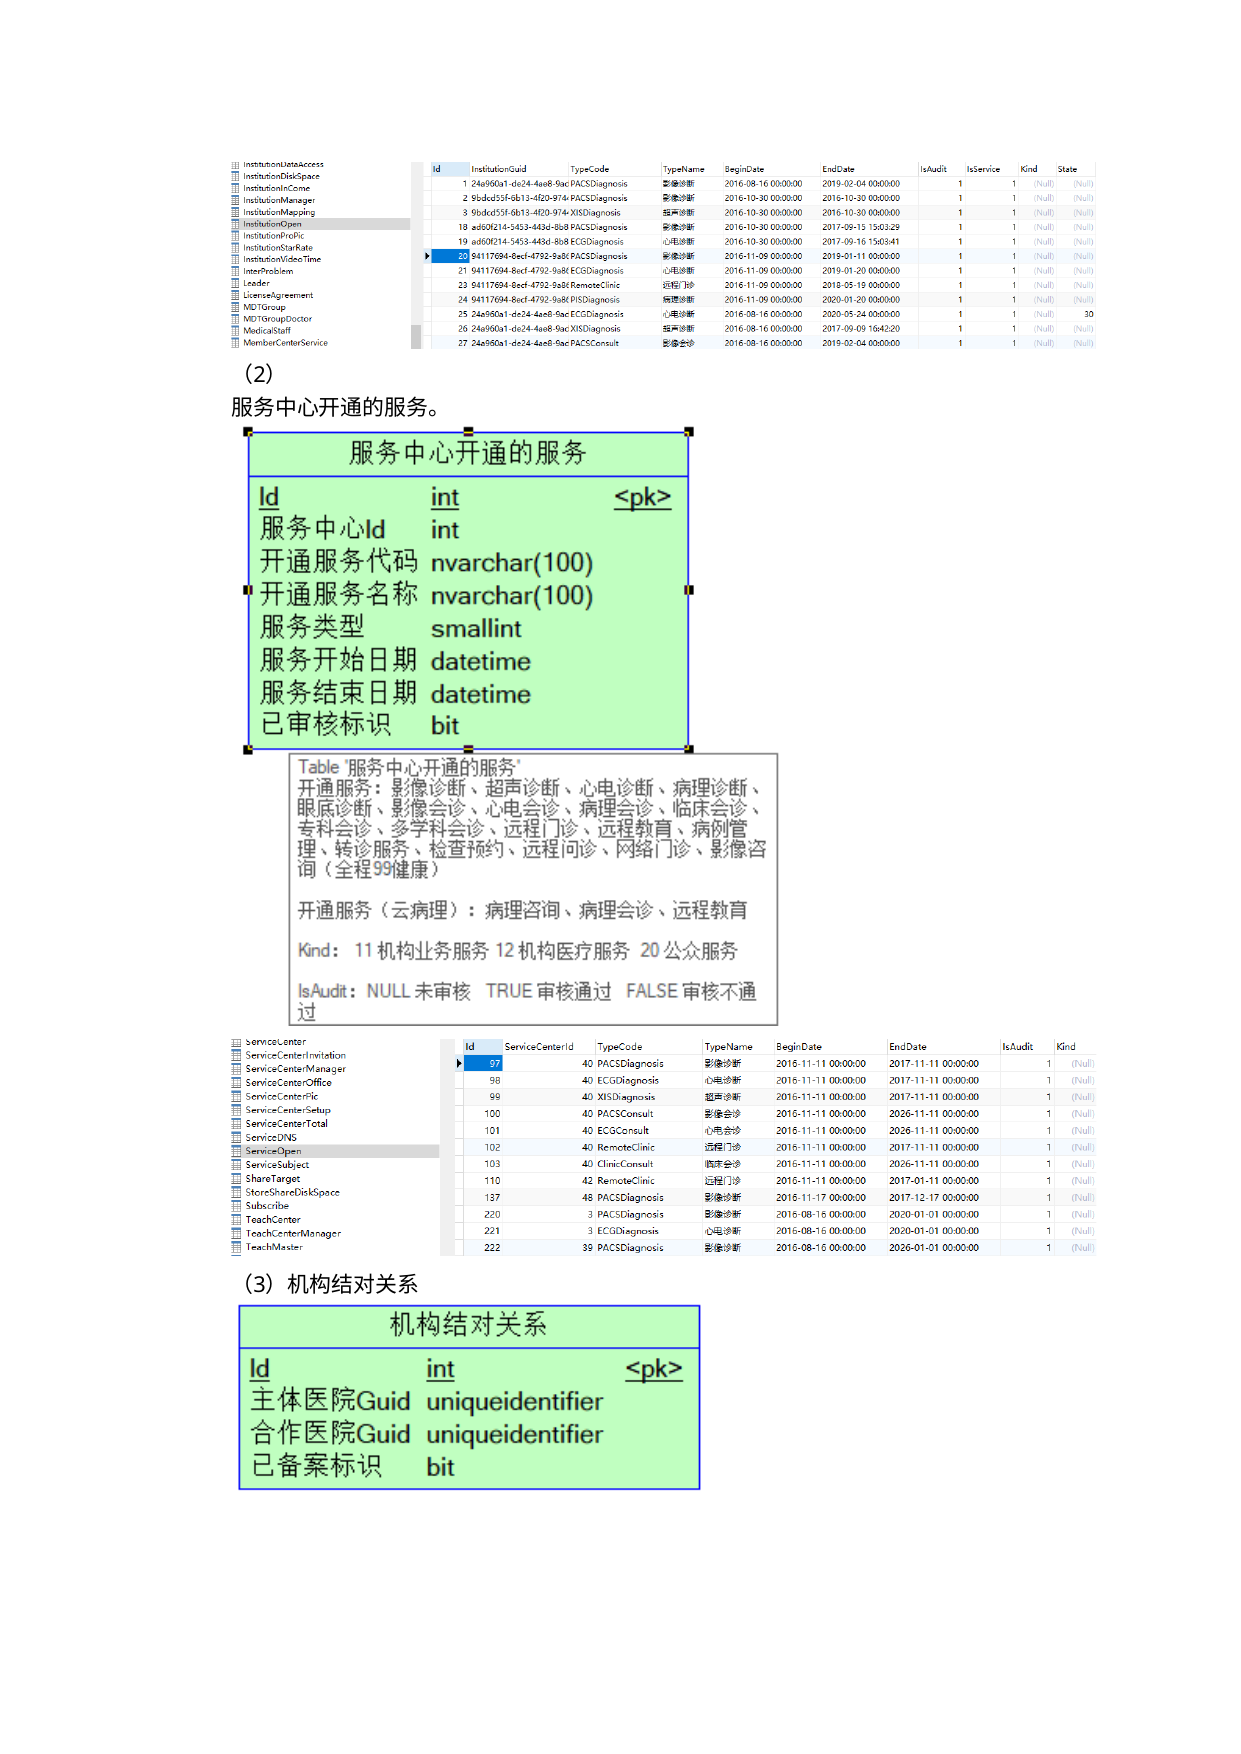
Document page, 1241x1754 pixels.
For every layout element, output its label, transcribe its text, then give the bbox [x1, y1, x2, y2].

picture [231, 422, 780, 1026]
text （3）机构结对关系 [187, 1267, 1053, 1299]
picture [231, 1299, 710, 1498]
text （2） [187, 357, 1053, 389]
text 服务中心开通的服务。 [187, 389, 1053, 422]
picture [231, 1039, 1097, 1256]
picture [231, 162, 1097, 349]
